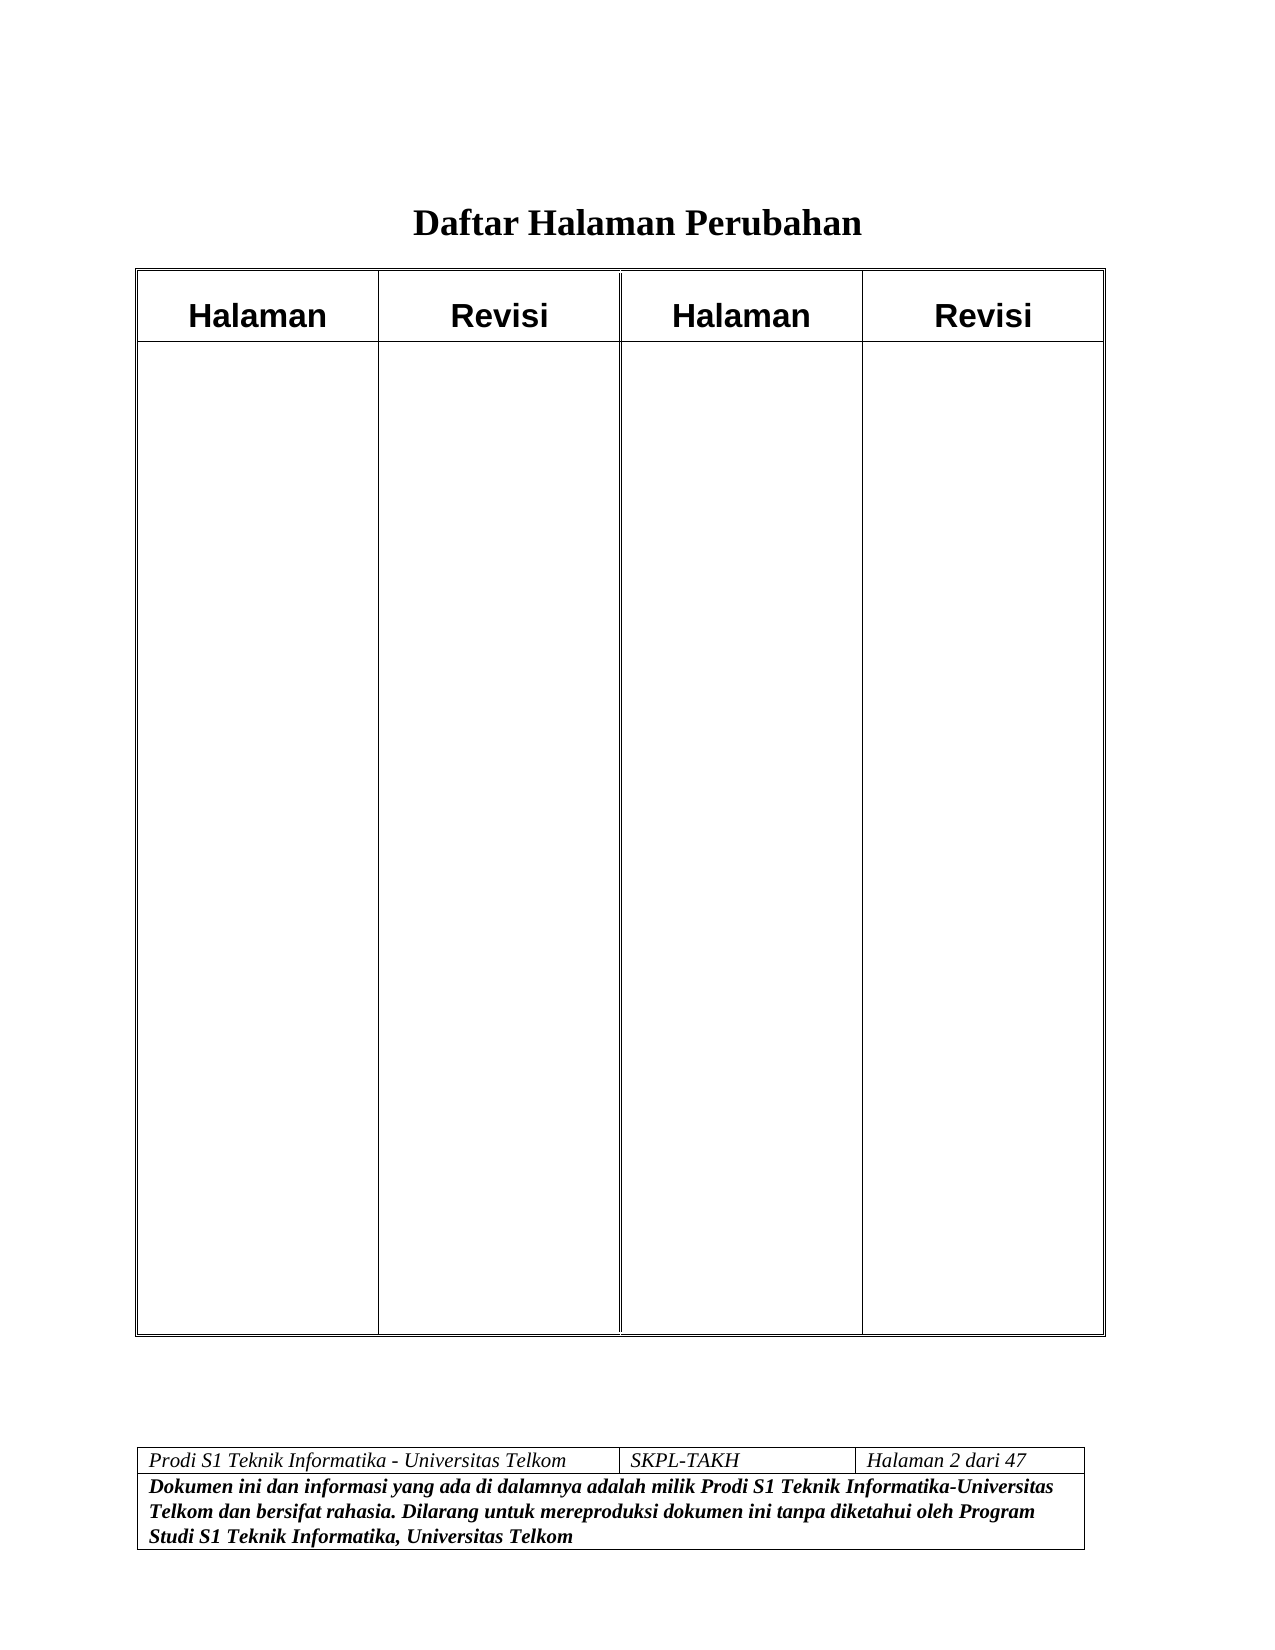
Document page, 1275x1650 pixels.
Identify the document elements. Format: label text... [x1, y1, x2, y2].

table_header Revisi [863, 271, 1103, 341]
table_header Halaman [138, 271, 378, 341]
table_cell [863, 342, 1103, 1334]
table_header Halaman [620, 271, 862, 341]
subtitle Daftar Halaman Perubahan [135, 200, 1140, 243]
table_cell [379, 342, 620, 1334]
table_header Revisi [379, 271, 620, 341]
table_cell [620, 342, 862, 1334]
table_cell [138, 342, 378, 1334]
